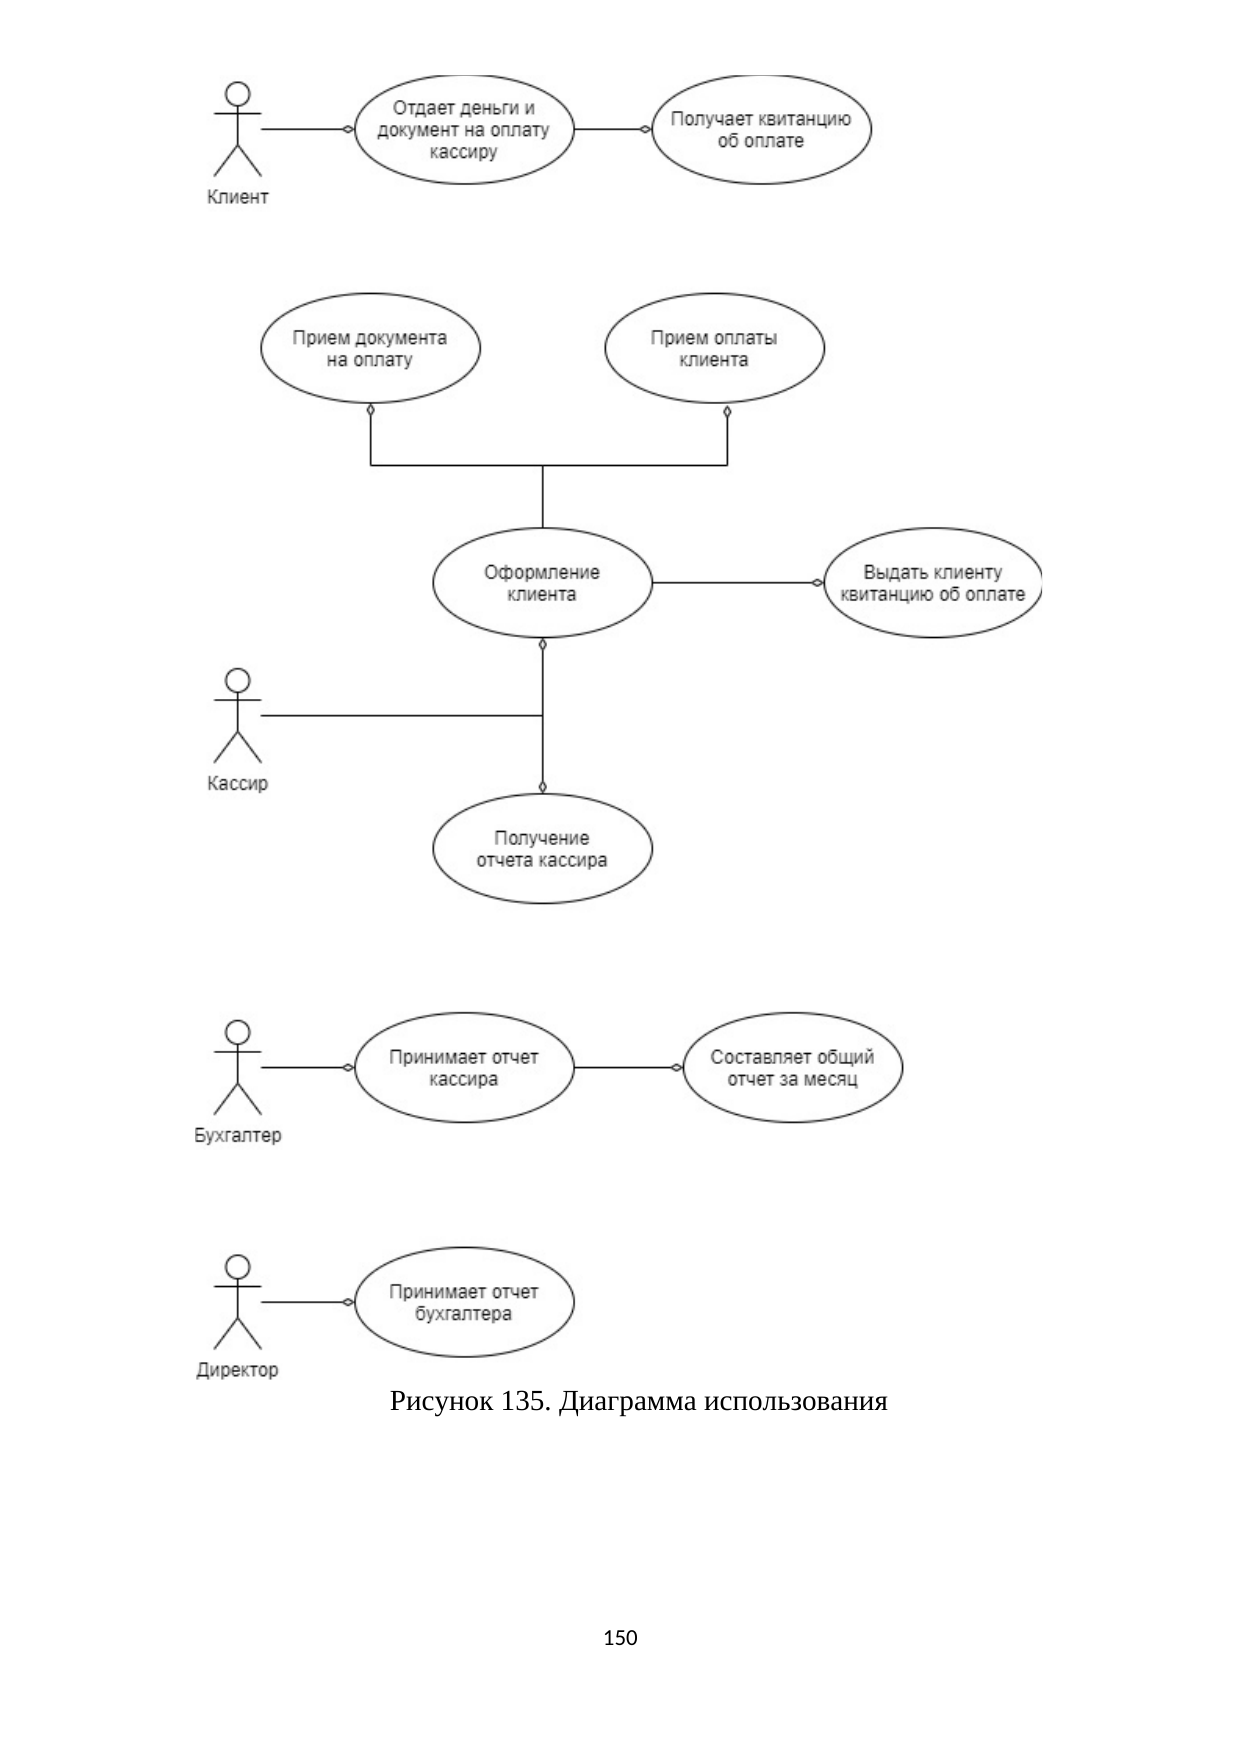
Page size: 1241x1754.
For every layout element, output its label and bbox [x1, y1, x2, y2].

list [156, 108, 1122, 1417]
picture [195, 75, 1042, 1381]
